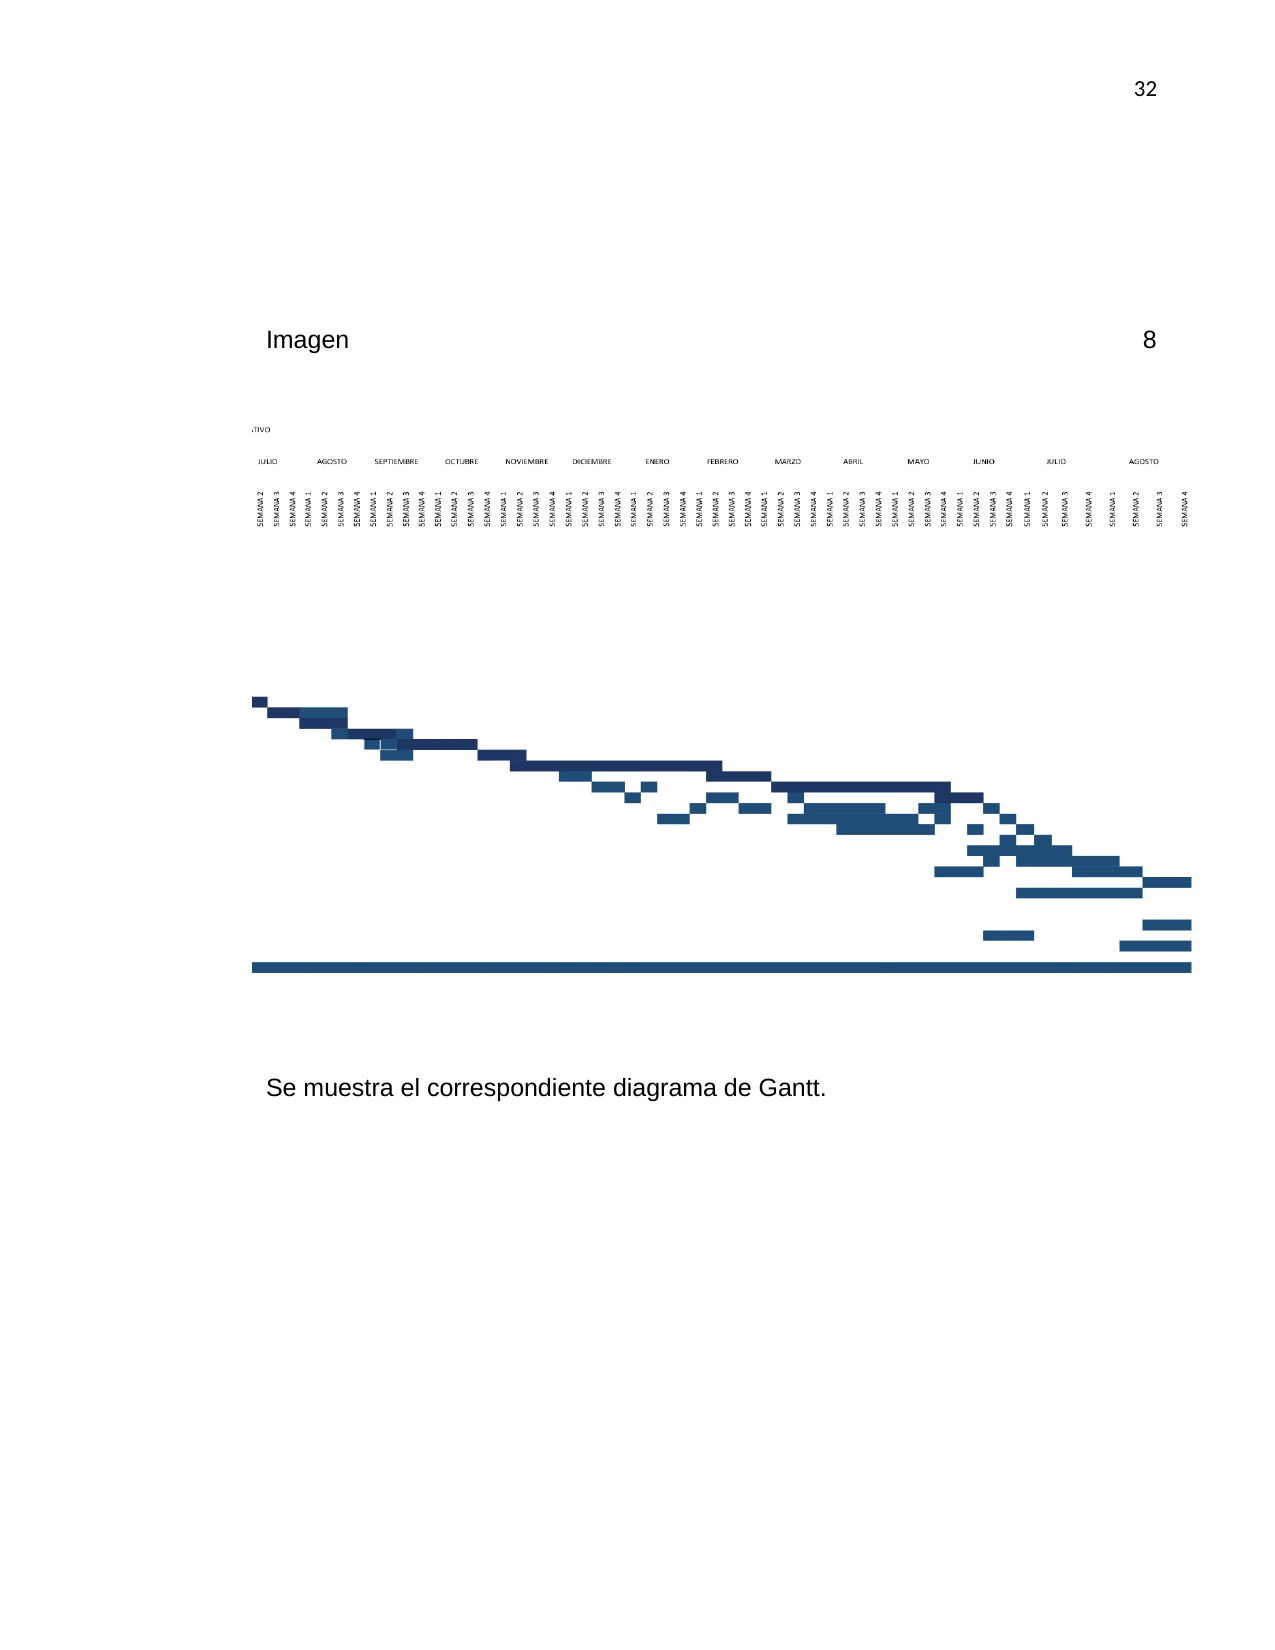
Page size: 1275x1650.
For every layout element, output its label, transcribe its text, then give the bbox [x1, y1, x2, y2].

picture [236, 382, 1211, 1029]
text Imagen 8 [236, 326, 1157, 382]
text Se muestra el correspondiente diagrama de Gantt. [236, 1073, 1157, 1102]
